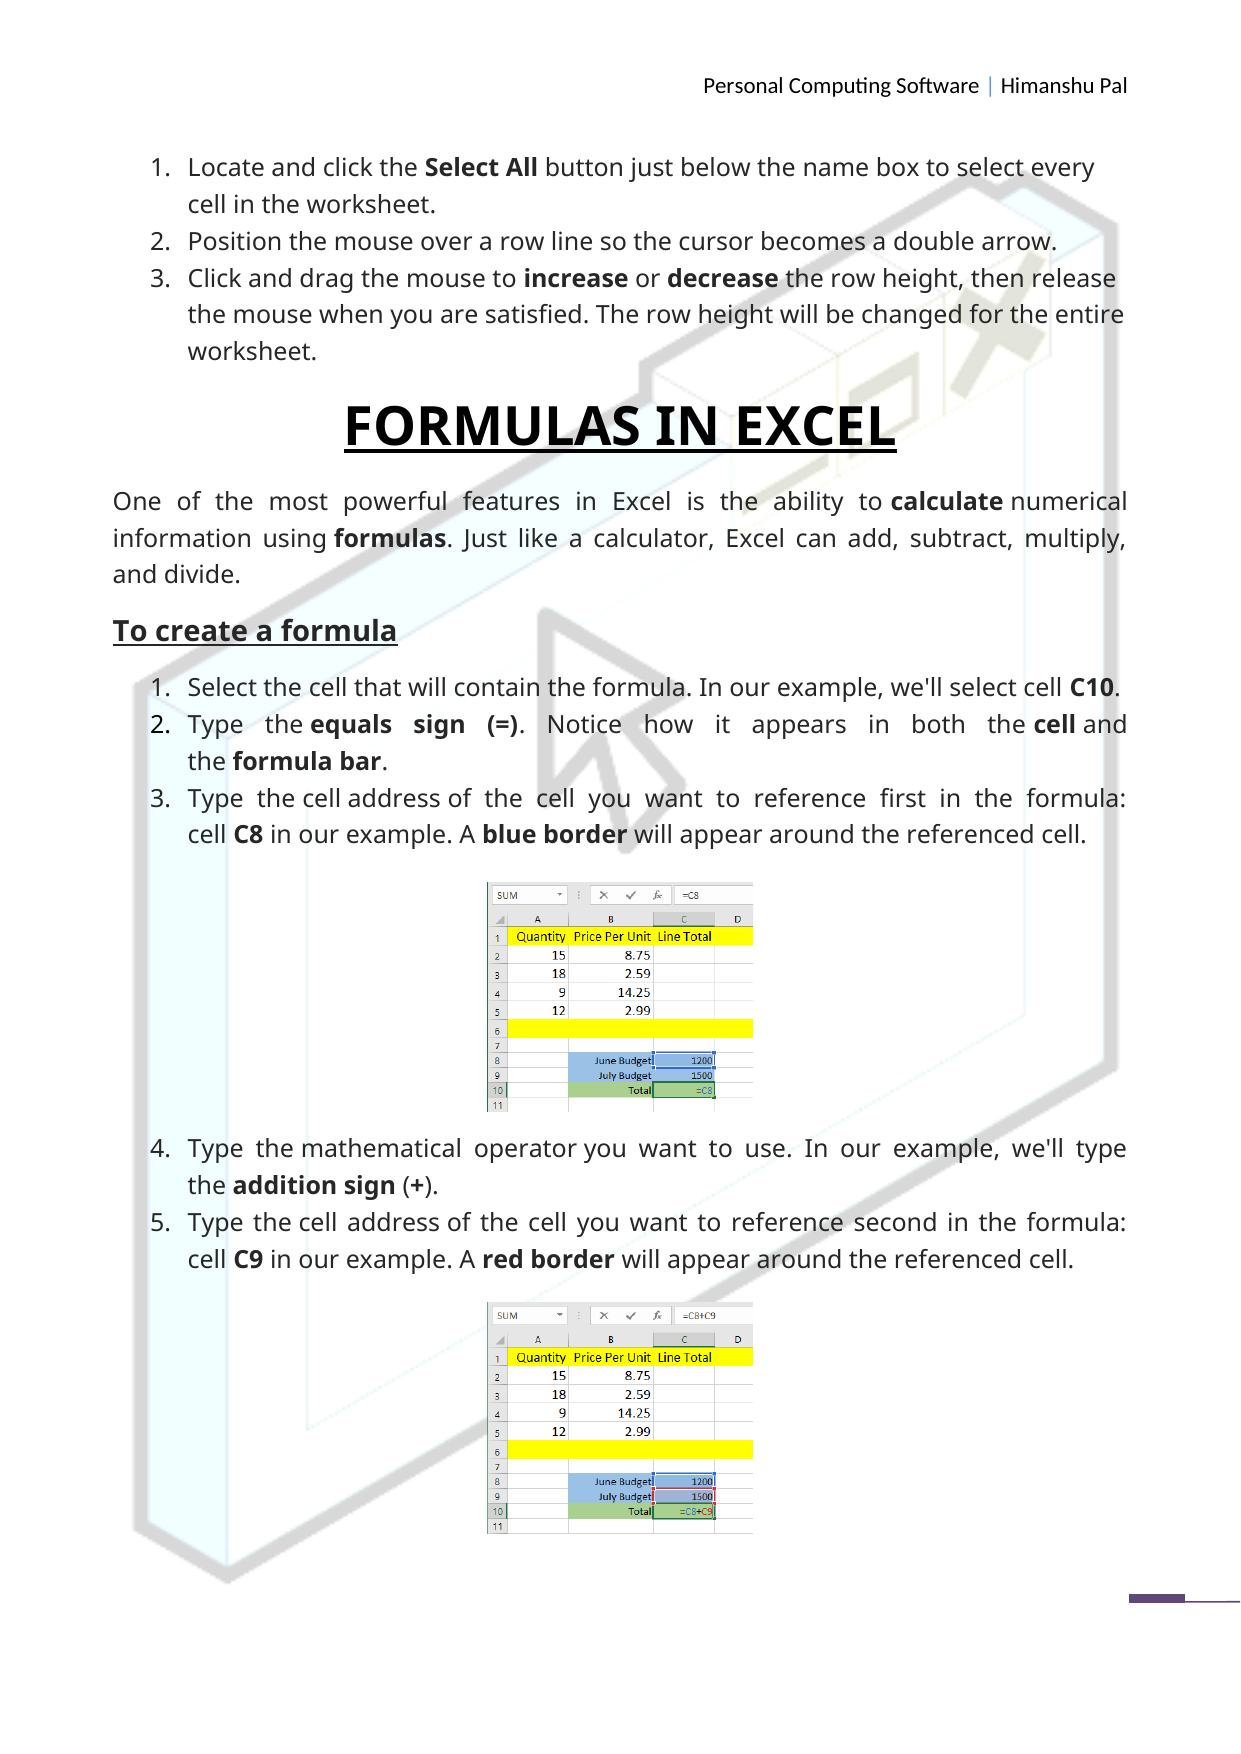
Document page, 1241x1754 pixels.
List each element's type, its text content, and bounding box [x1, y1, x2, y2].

list Locate and click the Select All button just below the name box to select every cell in the worksheet. [150, 150, 1128, 221]
text FORMULAS IN EXCEL [112, 387, 1128, 461]
list Select the cell that will contain the formula. In our example, we'll select cell C10. [150, 670, 1128, 704]
list Type the cell address of the cell you want to reference second in the formula: cell C9 in our example. A red border will appear around the referenced cell. [150, 1205, 1128, 1276]
picture [487, 882, 754, 1112]
list Click and drag the mouse to increase or decrease the row height, then release the mouse when you are satisfied. The row height will be changed for the entire worksheet. [150, 260, 1128, 368]
picture [487, 1302, 753, 1534]
list Type the cell address of the cell you want to reference first in the formula: cell C8 in our example. A blue border will appear around the referenced cell. [150, 780, 1128, 851]
list Position the mouse over a row line so the cursor becomes a double arrow. [150, 223, 1128, 258]
list Type the equals sign (=). Notice how it appears in both the cell and the formula bar. [150, 707, 1128, 778]
text One of the most powerful features in Excel is the ability to calculate numerical information using formulas. Just like a calculator, Excel can add, subtract, multiply, and divide. [112, 483, 1128, 591]
list Type the mathematical operator you want to use. In our example, we'll type the addition sign (+). [150, 1131, 1128, 1202]
text To create a formula [112, 611, 1128, 650]
